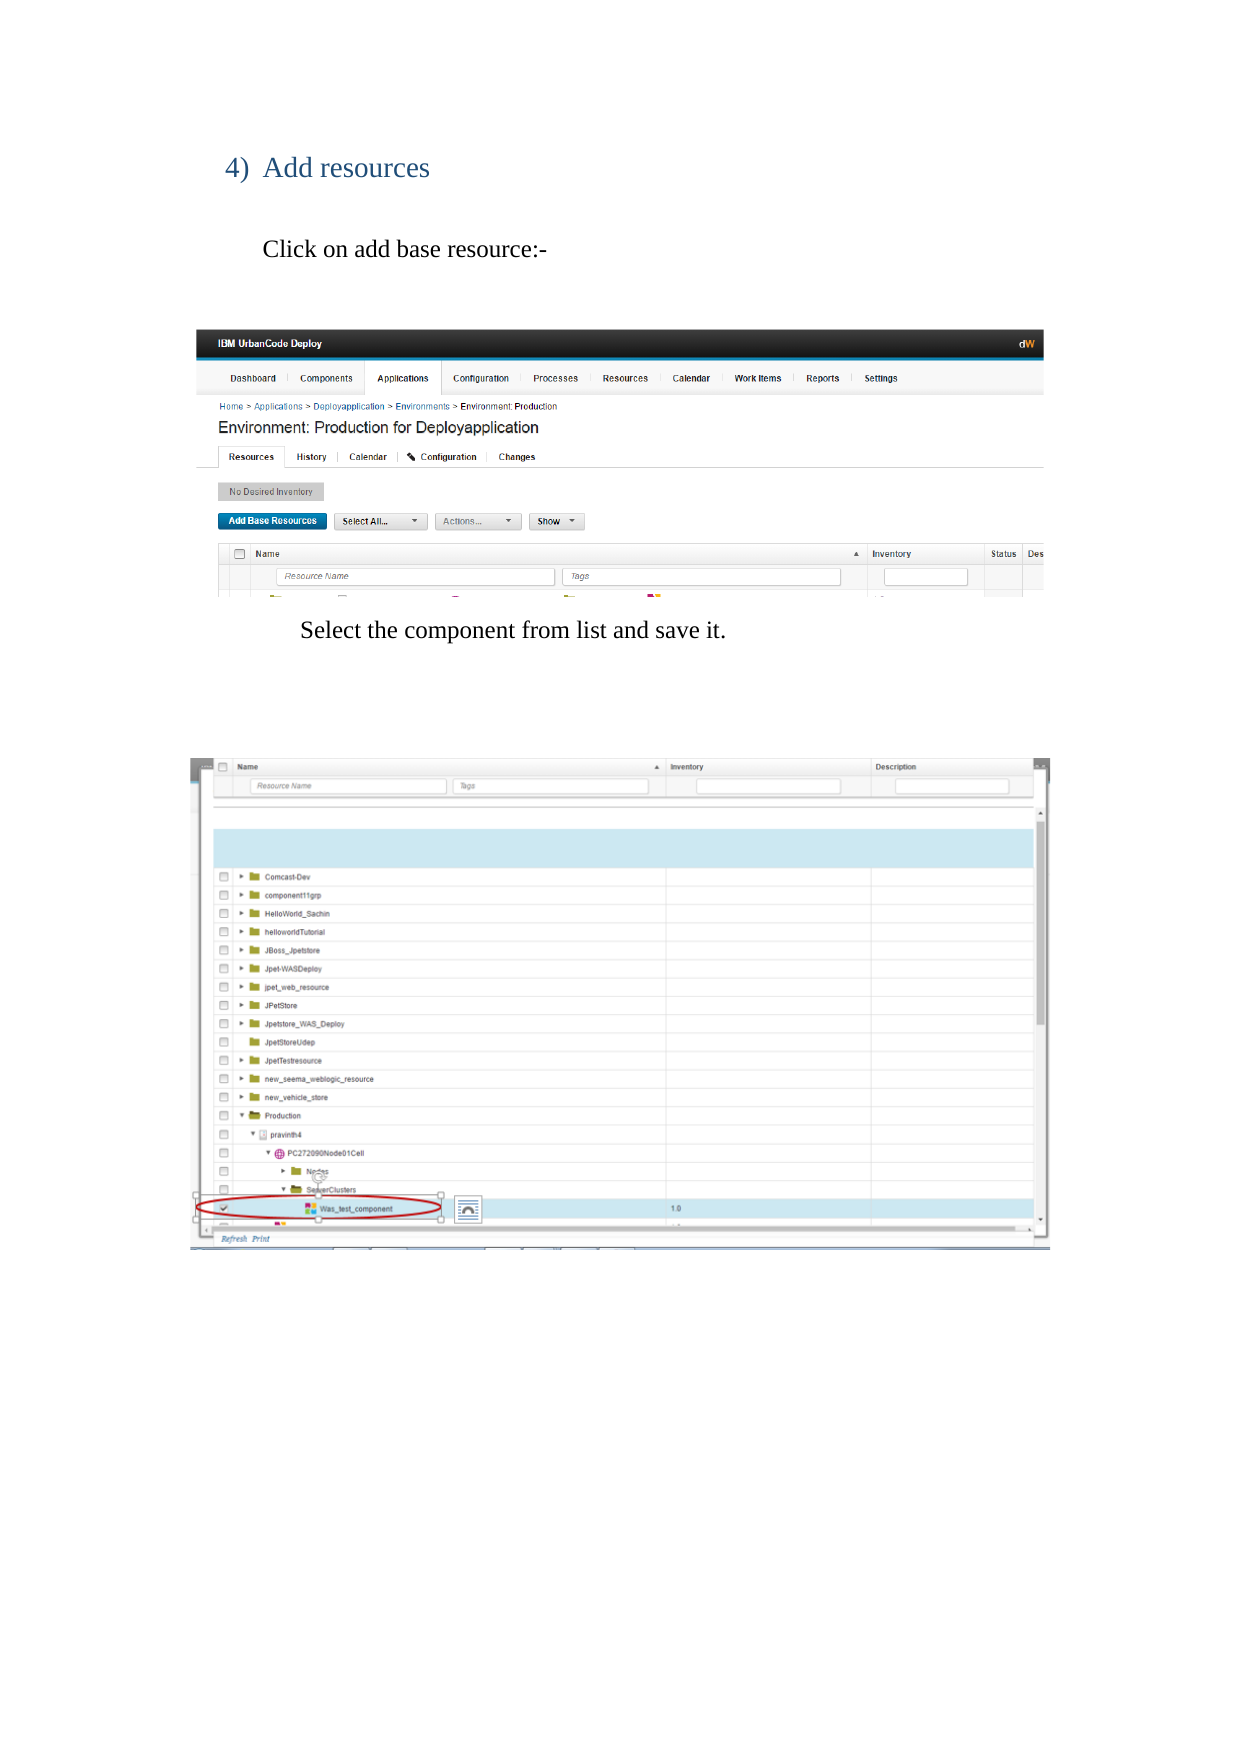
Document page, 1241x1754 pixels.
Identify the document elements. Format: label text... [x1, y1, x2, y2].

subtitle Add resources [225, 150, 1090, 183]
text Click on add base resource:- [187, 234, 1090, 263]
text Select the component from list and save it. [150, 616, 1090, 644]
picture [190, 758, 1050, 1250]
picture [196, 329, 1044, 597]
